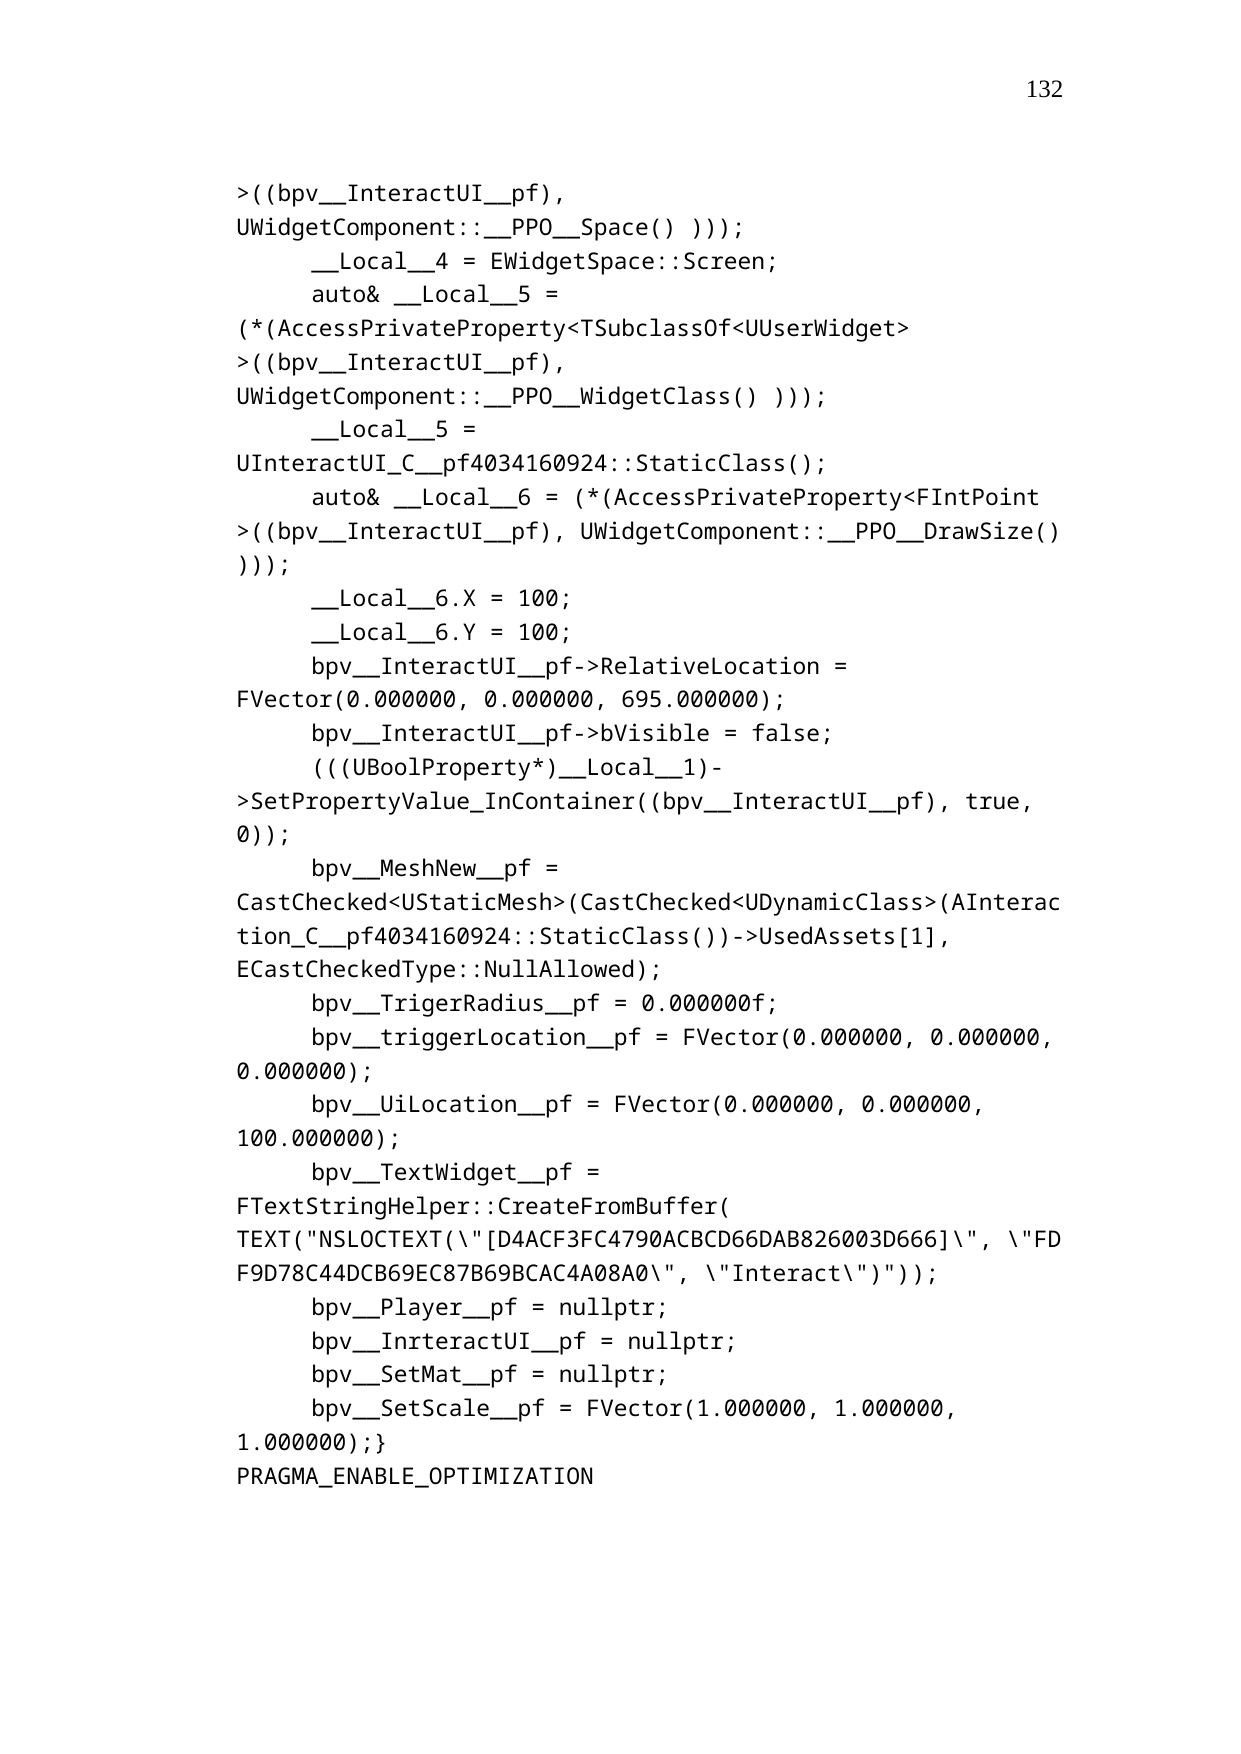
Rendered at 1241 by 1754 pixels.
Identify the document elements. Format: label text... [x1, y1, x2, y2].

text PRAGMA_ENABLE_OPTIMIZATION [236, 1460, 1063, 1491]
text bpv__TextWidget__pf = FTextStringHelper::CreateFromBuffer( [236, 1156, 1063, 1221]
text auto& __Local__5 = (*(AccessPrivateProperty<TSubclassOf<UUserWidget> >((bpv__InteractUI__pf), UWidgetComponent::__PPO__WidgetClass() ))); [236, 278, 1063, 411]
text bpv__InteractUI__pf->RelativeLocation = FVector(0.000000, 0.000000, 695.000000); [236, 650, 1063, 715]
text (((UBoolProperty*)__Local__1)->SetPropertyValue_InContainer((bpv__InteractUI__pf), true, 0)); [236, 751, 1063, 850]
text bpv__TrigerRadius__pf = 0.000000f; [236, 987, 1063, 1018]
text TEXT("NSLOCTEXT(\"[D4ACF3FC4790ACBCD66DAB826003D666]\", \"FDF9D78C44DCB69EC87B69BCAC4A08A0\", \"Interact\")") ); [236, 1223, 1063, 1288]
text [236, 177, 1063, 242]
text __Local__5 = UInteractUI_C__pf4034160924::StaticClass(); [236, 413, 1063, 478]
text bpv__UiLocation__pf = FVector(0.000000, 0.000000, 100.000000); [236, 1088, 1063, 1153]
text bpv__InrteractUI__pf = nullptr; [236, 1325, 1063, 1356]
text bpv__Player__pf = nullptr; [236, 1291, 1063, 1322]
text __Local__6.X = 100; [236, 582, 1063, 613]
text bpv__InteractUI__pf->bVisible = false; [236, 717, 1063, 748]
text bpv__SetScale__pf = FVector(1.000000, 1.000000, 1.000000);} [236, 1392, 1063, 1457]
text bpv__SetMat__pf = nullptr; [236, 1358, 1063, 1390]
text __Local__4 = EWidgetSpace::Screen; [236, 245, 1063, 276]
text auto& __Local__6 = (*(AccessPrivateProperty<FIntPoint >((bpv__InteractUI__pf), UWidgetComponent::__PPO__DrawSize() ))); [236, 481, 1063, 580]
text bpv__triggerLocation__pf = FVector(0.000000, 0.000000, 0.000000); [236, 1021, 1063, 1086]
text bpv__MeshNew__pf = CastChecked<UStaticMesh>(CastChecked<UDynamicClass>(AInteraction_C__pf4034160924::StaticClass())->UsedAssets[1], ECastCheckedType::NullAllowed); [236, 852, 1063, 985]
text __Local__6.Y = 100; [236, 616, 1063, 647]
